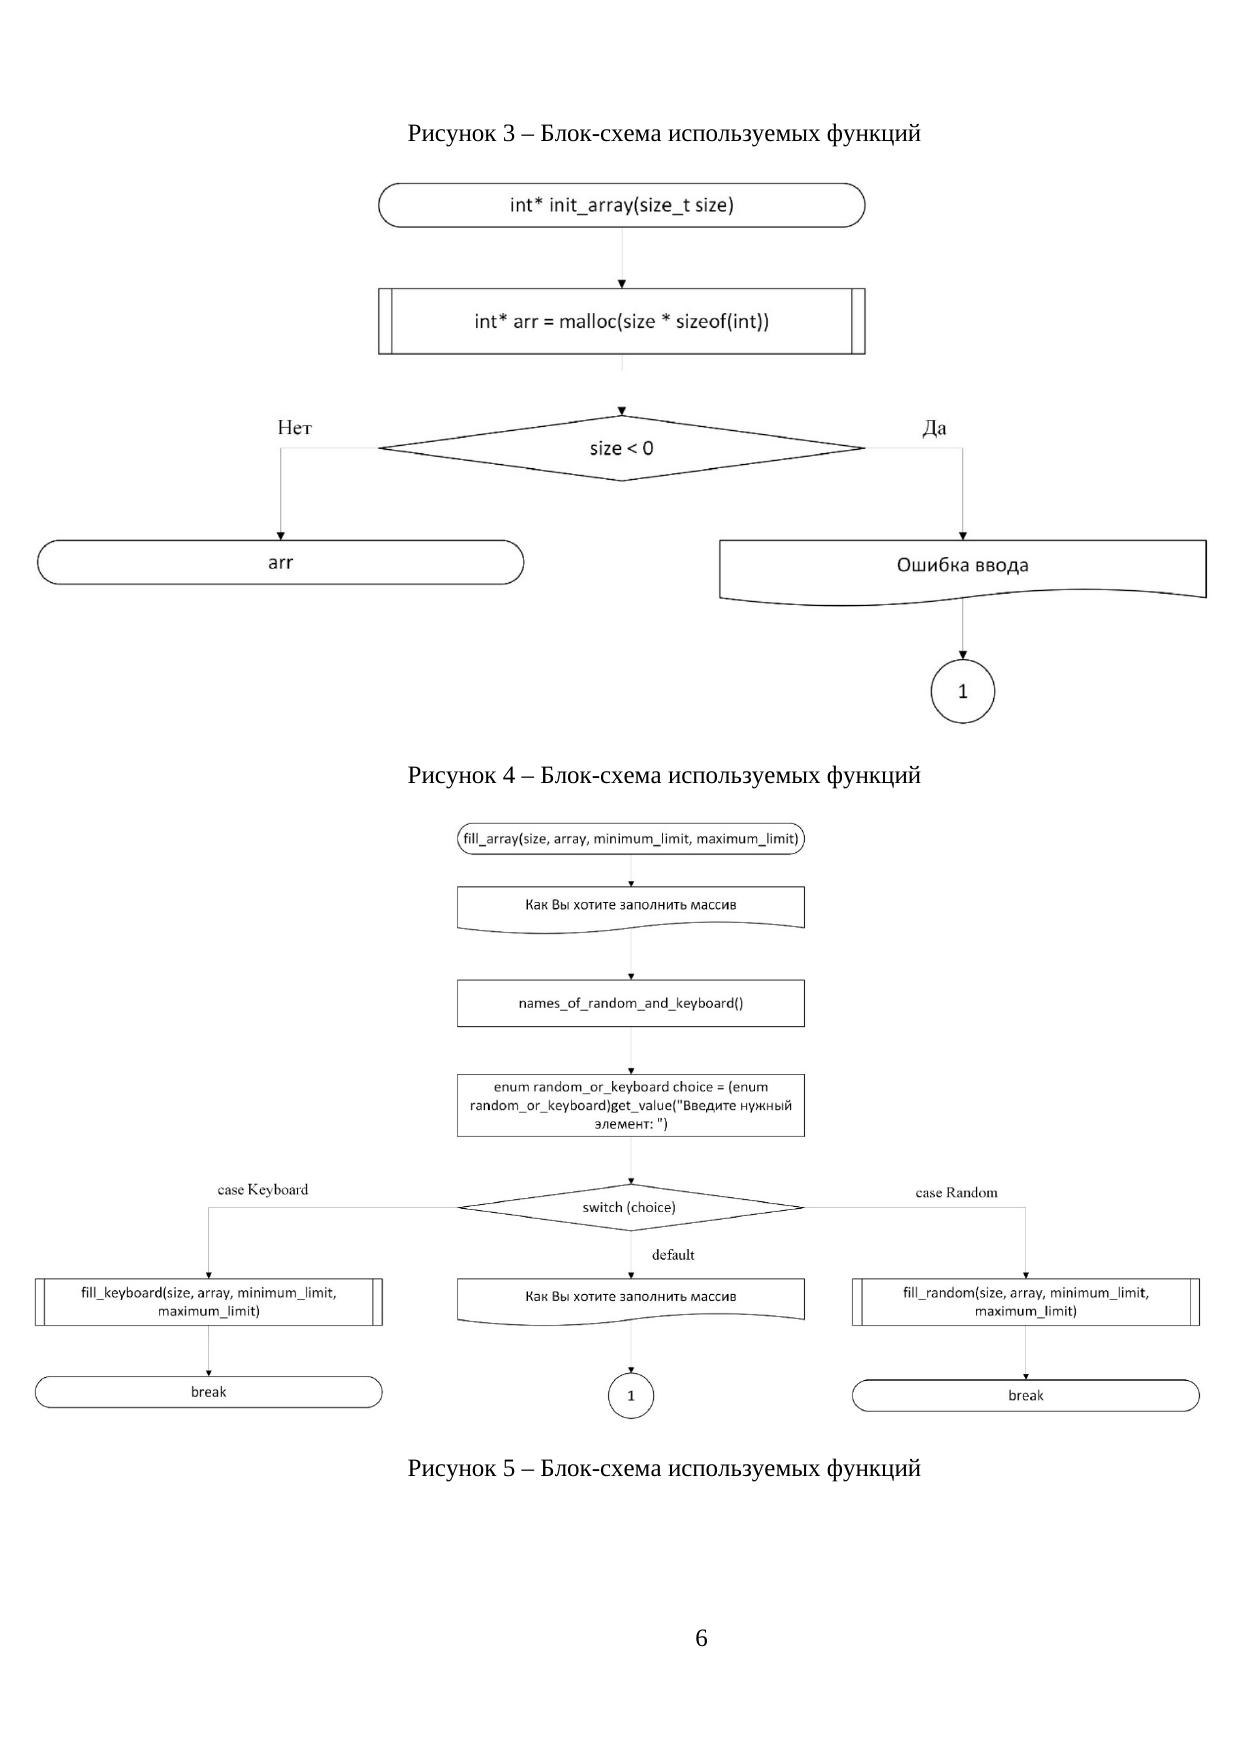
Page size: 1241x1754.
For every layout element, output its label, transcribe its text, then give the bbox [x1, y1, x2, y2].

picture [29, 176, 1214, 731]
text Рисунок 3 – Блок-схема используемых функций [177, 118, 1152, 147]
text Рисунок 4 – Блок-схема используемых функций [177, 760, 1152, 789]
picture [29, 818, 1205, 1424]
text Рисунок 5 – Блок-схема используемых функций [177, 1453, 1152, 1482]
